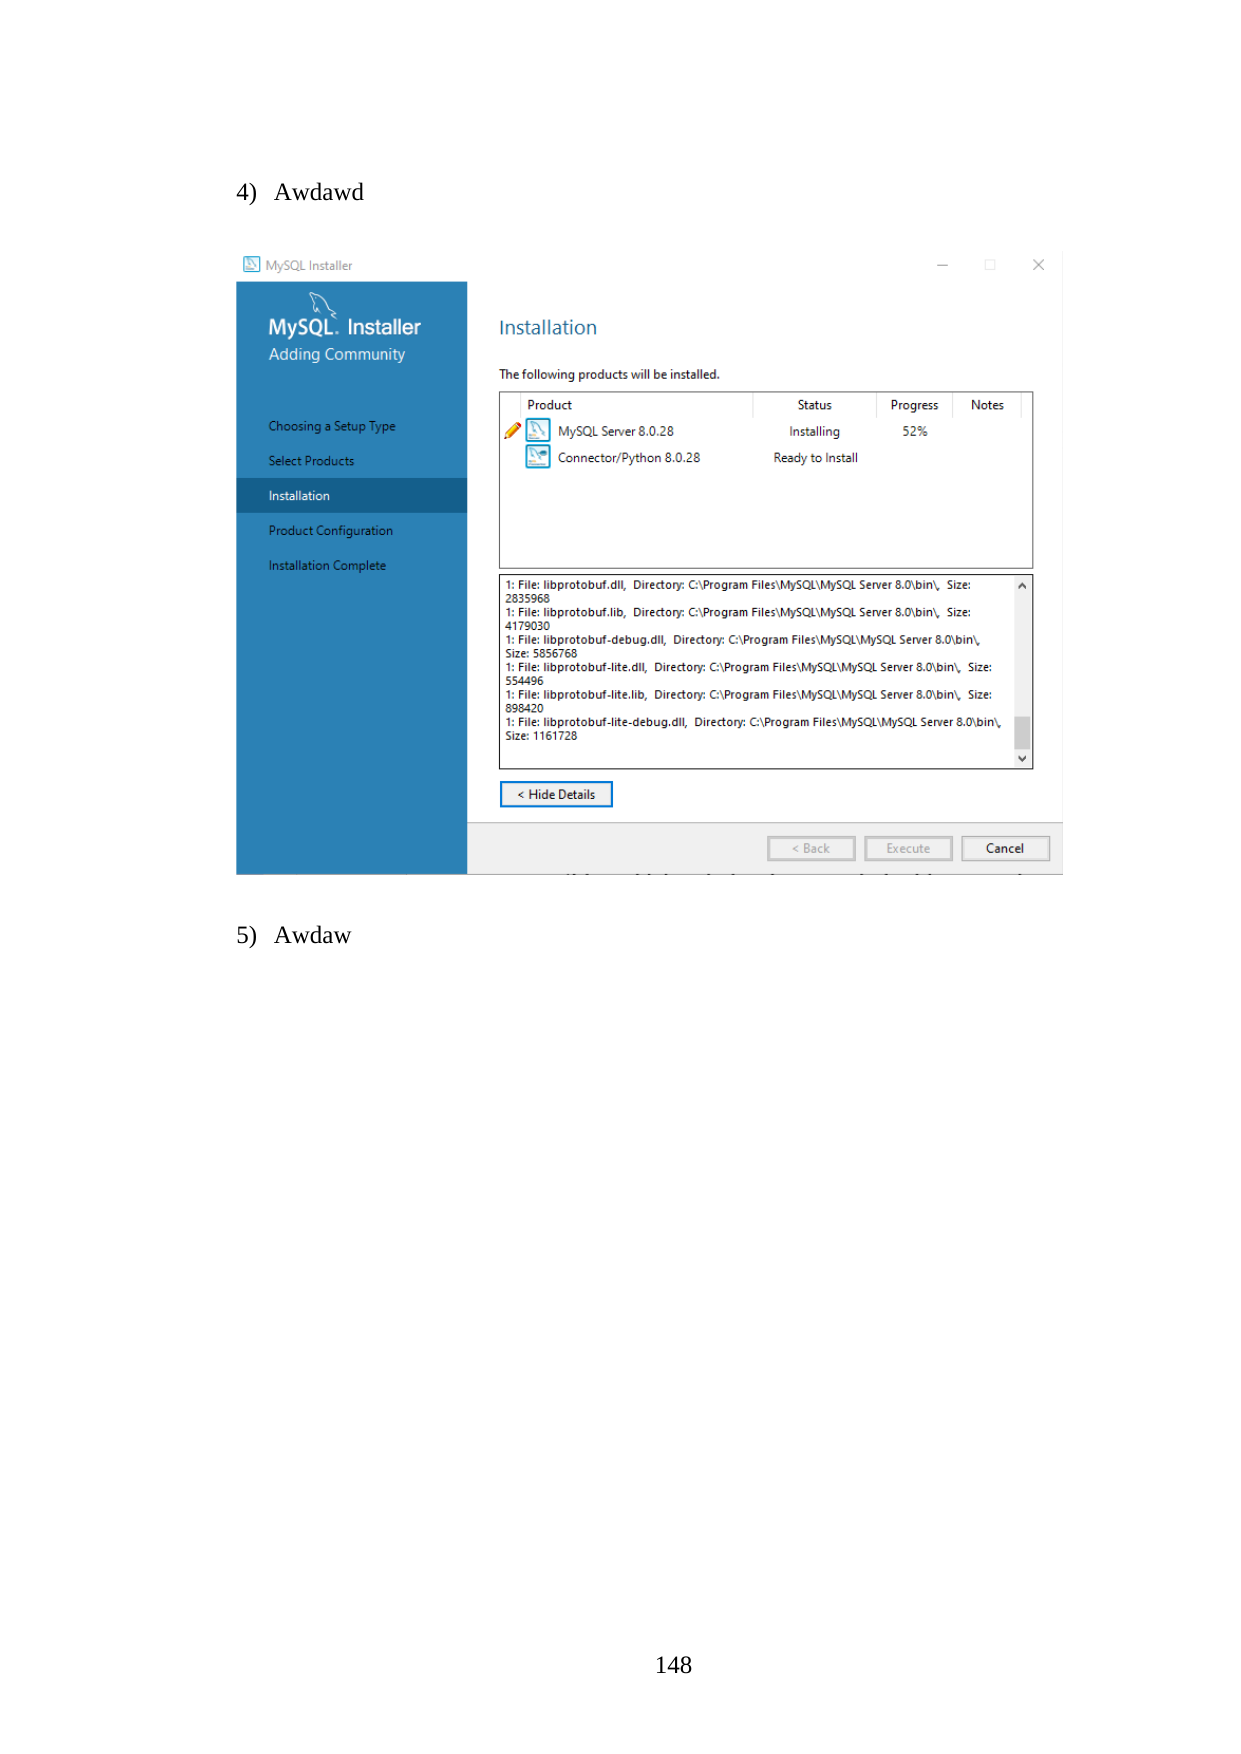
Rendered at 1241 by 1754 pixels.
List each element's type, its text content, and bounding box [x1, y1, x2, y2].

list Awdawd [236, 177, 1063, 206]
picture [236, 251, 1063, 875]
list Awdaw [236, 920, 1063, 949]
